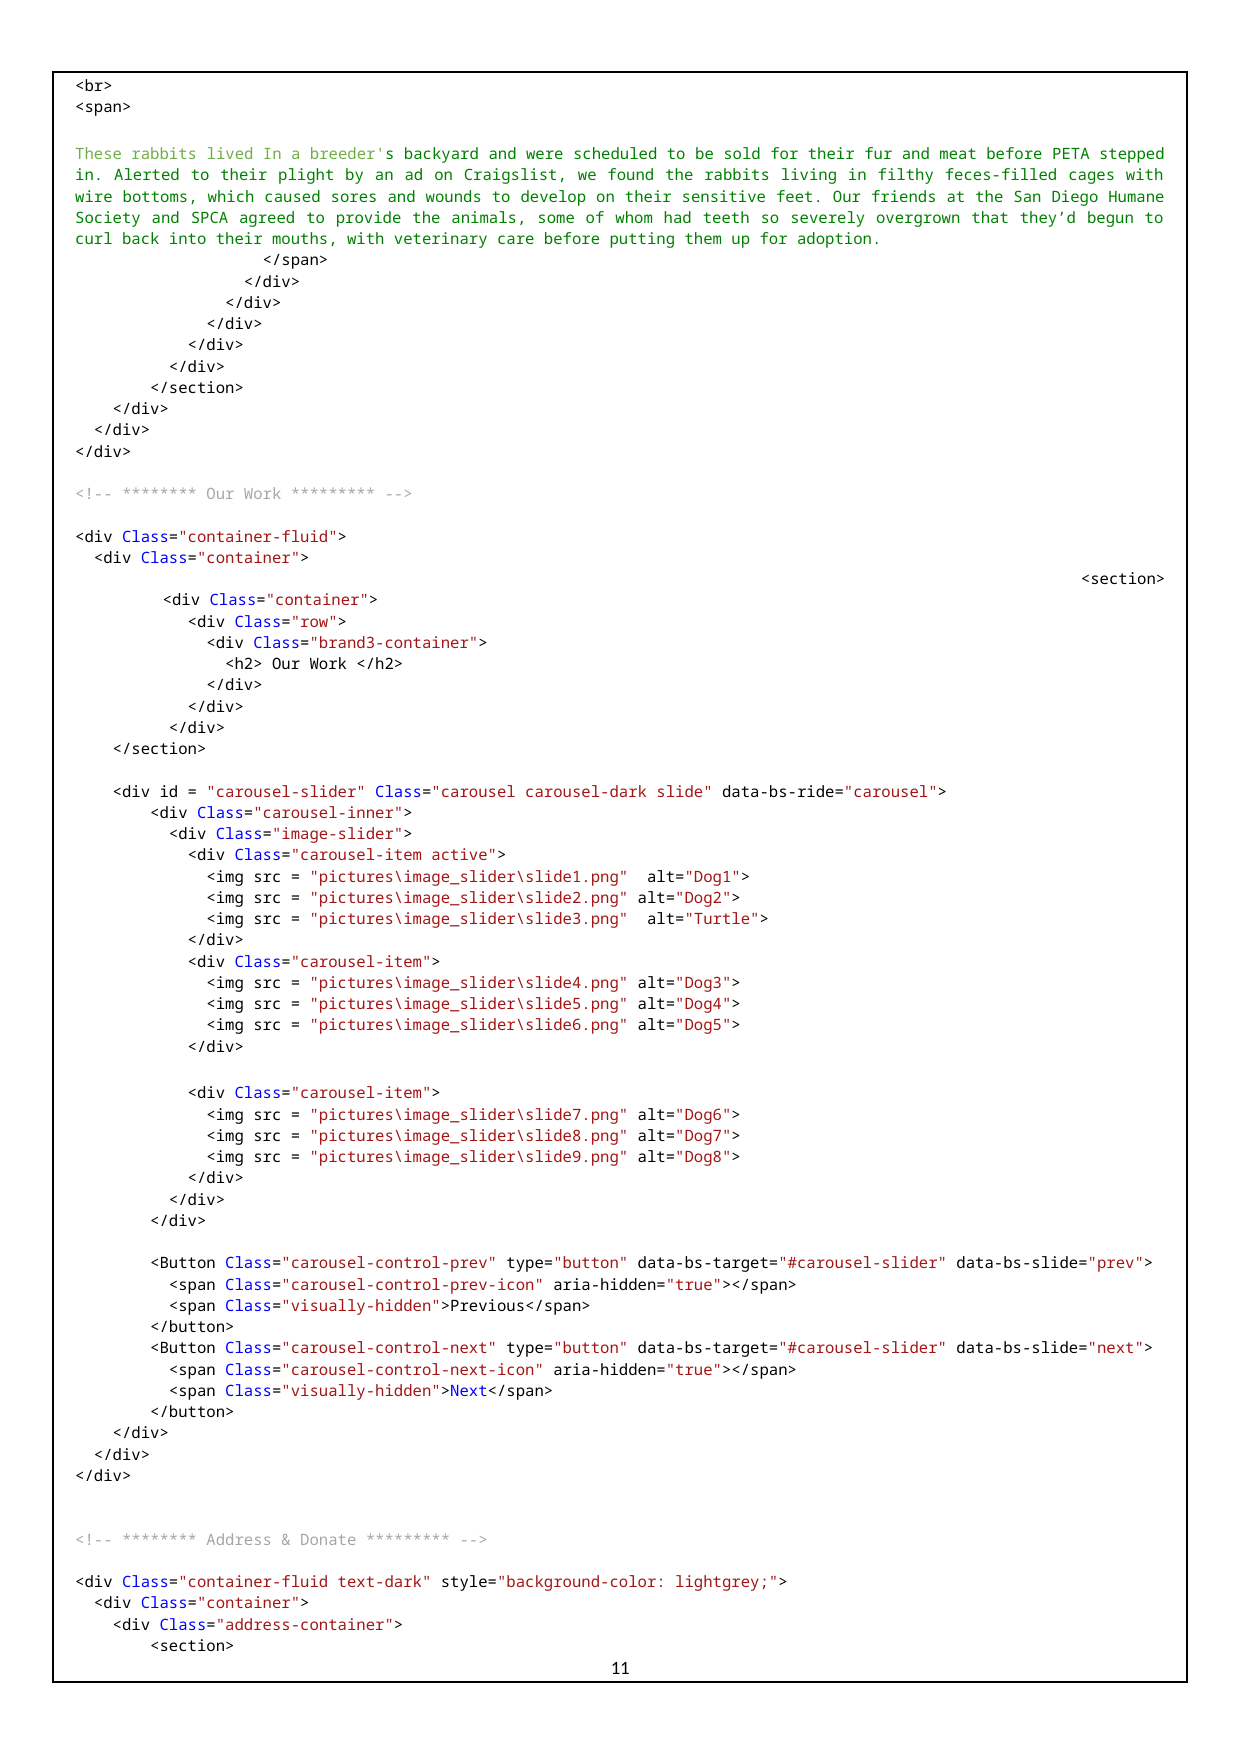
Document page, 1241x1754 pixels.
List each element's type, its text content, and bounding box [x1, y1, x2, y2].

text </div> [75, 1443, 1165, 1464]
text </div> [75, 929, 1165, 950]
text <img src = "pictures\image_slider\slide6.png" alt="Dog5"> [75, 1014, 1165, 1035]
text <div Class="image-slider"> [75, 823, 1165, 844]
text </div> [75, 334, 1165, 355]
text <span Class="carousel-control-prev-icon" aria-hidden="true"></span> [75, 1273, 1165, 1294]
text <img src = "pictures\image_slider\slide8.png" alt="Dog7"> [75, 1124, 1165, 1146]
text <img src = "pictures\image_slider\slide7.png" alt="Dog6"> [75, 1103, 1165, 1124]
text <span Class="visually-hidden">Next</span> [75, 1379, 1165, 1401]
text <img src = "pictures\image_slider\slide3.png" alt="Turtle"> [75, 908, 1165, 929]
text </button> [75, 1316, 1165, 1337]
text </div> [75, 270, 1165, 292]
text <span Class="carousel-control-next-icon" aria-hidden="true"></span> [75, 1358, 1165, 1379]
text </div> [75, 1188, 1165, 1209]
text </div> [75, 355, 1165, 377]
text <section> <div Class="container"> [75, 568, 1165, 610]
text </div> [75, 1167, 1165, 1188]
text </div> [75, 419, 1165, 440]
text </div> [75, 292, 1165, 313]
text </span> [75, 249, 1165, 270]
text <!-- ******** Address & Donate ********* --> [75, 1528, 1165, 1549]
text <div Class="carousel-inner"> [75, 802, 1165, 823]
text </div> [75, 1035, 1165, 1057]
text <h2> Our Work </h2> [75, 653, 1165, 674]
text <img src = "pictures\image_slider\slide9.png" alt="Dog8"> [75, 1146, 1165, 1167]
text </div> [75, 717, 1165, 738]
text </div> [75, 1422, 1165, 1443]
text </section> [75, 738, 1165, 759]
text <img src = "pictures\image_slider\slide2.png" alt="Dog2"> [75, 887, 1165, 908]
text <div Class="address-container"> [75, 1613, 1165, 1634]
text <div Class="carousel-item"> [75, 1082, 1165, 1103]
text </div> [75, 674, 1165, 695]
text <div Class="brand3-container"> [75, 632, 1165, 653]
text <div Class="container"> [75, 1592, 1165, 1613]
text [75, 75, 1165, 117]
text <img src = "pictures\image_slider\slide1.png" alt="Dog1"> [75, 865, 1165, 887]
text <Button Class="carousel-control-next" type="button" data-bs-target="#carousel-slider" data-bs-slide="next"> [75, 1337, 1165, 1358]
text <img src = "pictures\image_slider\slide4.png" alt="Dog3"> [75, 972, 1165, 993]
text </section> [75, 377, 1165, 398]
text </div> [75, 1464, 1165, 1486]
text </div> [75, 313, 1165, 334]
text These rabbits lived In a breeder's backyard and were scheduled to be sold for their fur and meat before PETA stepped in. Alerted to their plight by an ad on Craigslist, we found the rabbits living in filthy feces-filled cages with wire bottoms, which caused sores and wounds to develop on their sensitive feet. Our friends at the San Diego Humane Society and SPCA agreed to provide the animals, some of whom had teeth so severely overgrown that they’d begun to curl back into their mouths, with veterinary care before putting them up for adoption. [75, 117, 1165, 249]
text </div> [75, 1209, 1165, 1231]
text <img src = "pictures\image_slider\slide5.png" alt="Dog4"> [75, 993, 1165, 1014]
text <div Class="carousel-item active"> [75, 844, 1165, 865]
text </button> [75, 1401, 1165, 1422]
text <div Class="container"> [75, 547, 1165, 568]
text <div Class="container-fluid"> [75, 525, 1165, 547]
text <!-- ******** Our Work ********* --> [75, 483, 1165, 504]
text <span Class="visually-hidden">Previous</span> [75, 1294, 1165, 1316]
text <div Class="carousel-item"> [75, 950, 1165, 972]
text <Button Class="carousel-control-prev" type="button" data-bs-target="#carousel-slider" data-bs-slide="prev"> [75, 1252, 1165, 1273]
text <div Class="container-fluid text-dark" style="background-color: lightgrey;"> [75, 1571, 1165, 1592]
text <section> [75, 1634, 1165, 1656]
text </div> [75, 398, 1165, 419]
text </div> [75, 440, 1165, 462]
text </div> [75, 695, 1165, 717]
text <div id = "carousel-slider" Class="carousel carousel-dark slide" data-bs-ride="carousel"> [75, 780, 1165, 802]
text <div Class="row"> [75, 610, 1165, 632]
